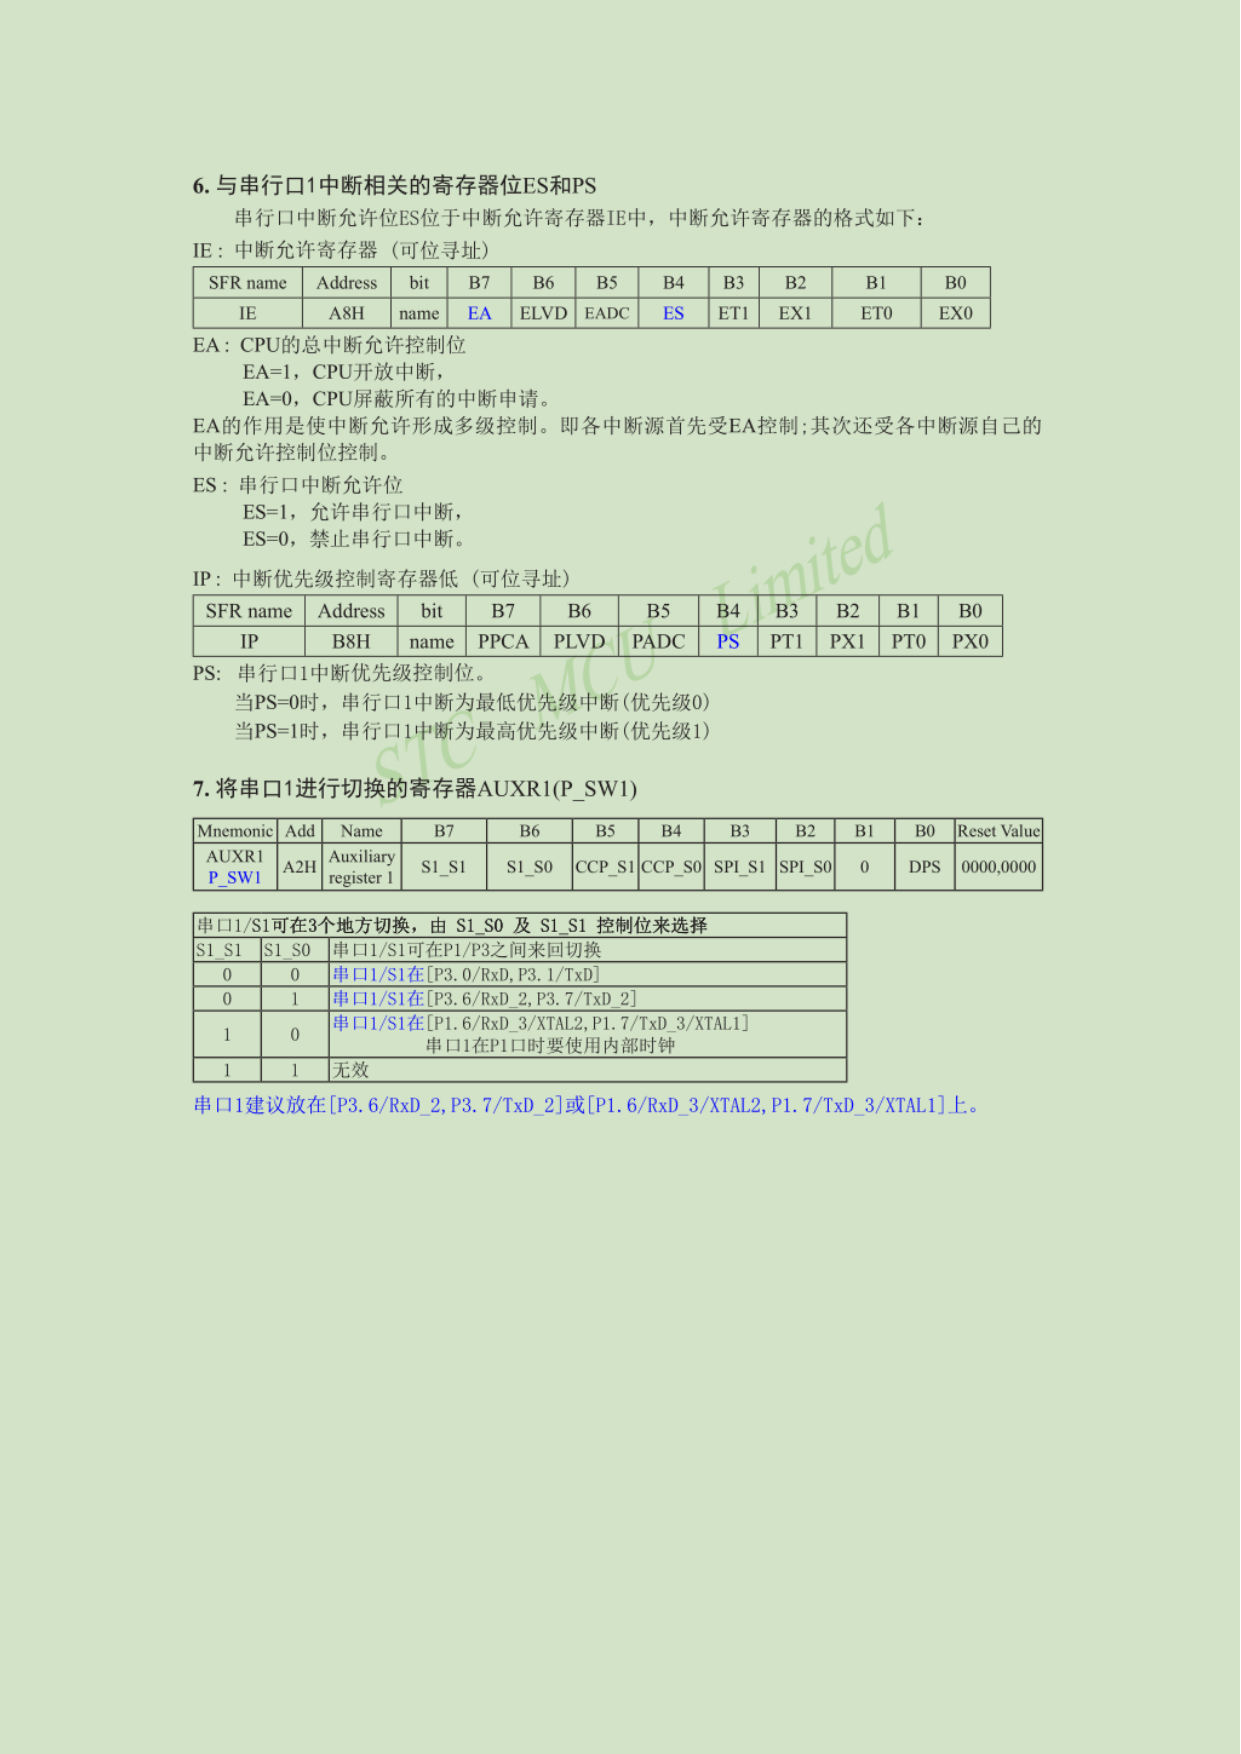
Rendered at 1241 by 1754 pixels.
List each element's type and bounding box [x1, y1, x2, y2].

picture [187, 162, 1053, 1168]
